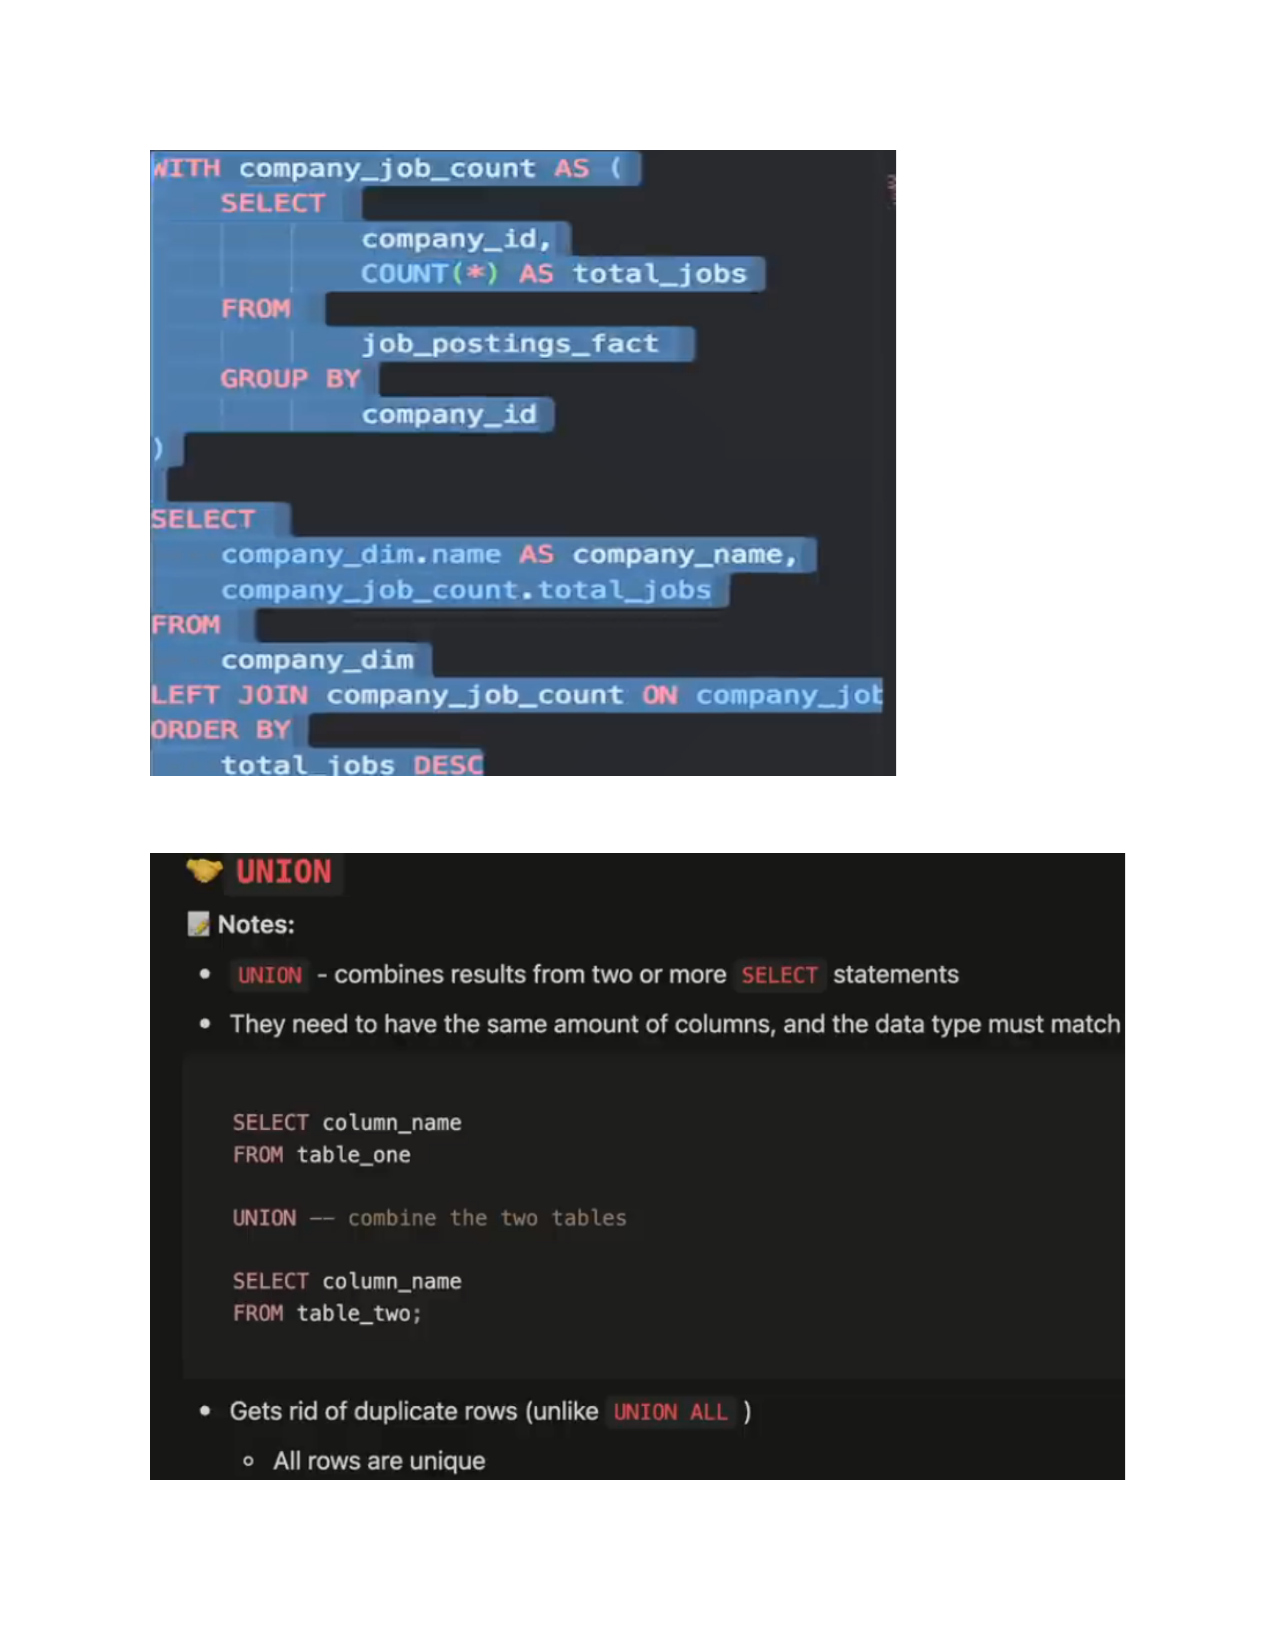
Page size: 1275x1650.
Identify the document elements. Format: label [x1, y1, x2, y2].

picture [150, 150, 897, 776]
picture [150, 853, 1125, 1480]
